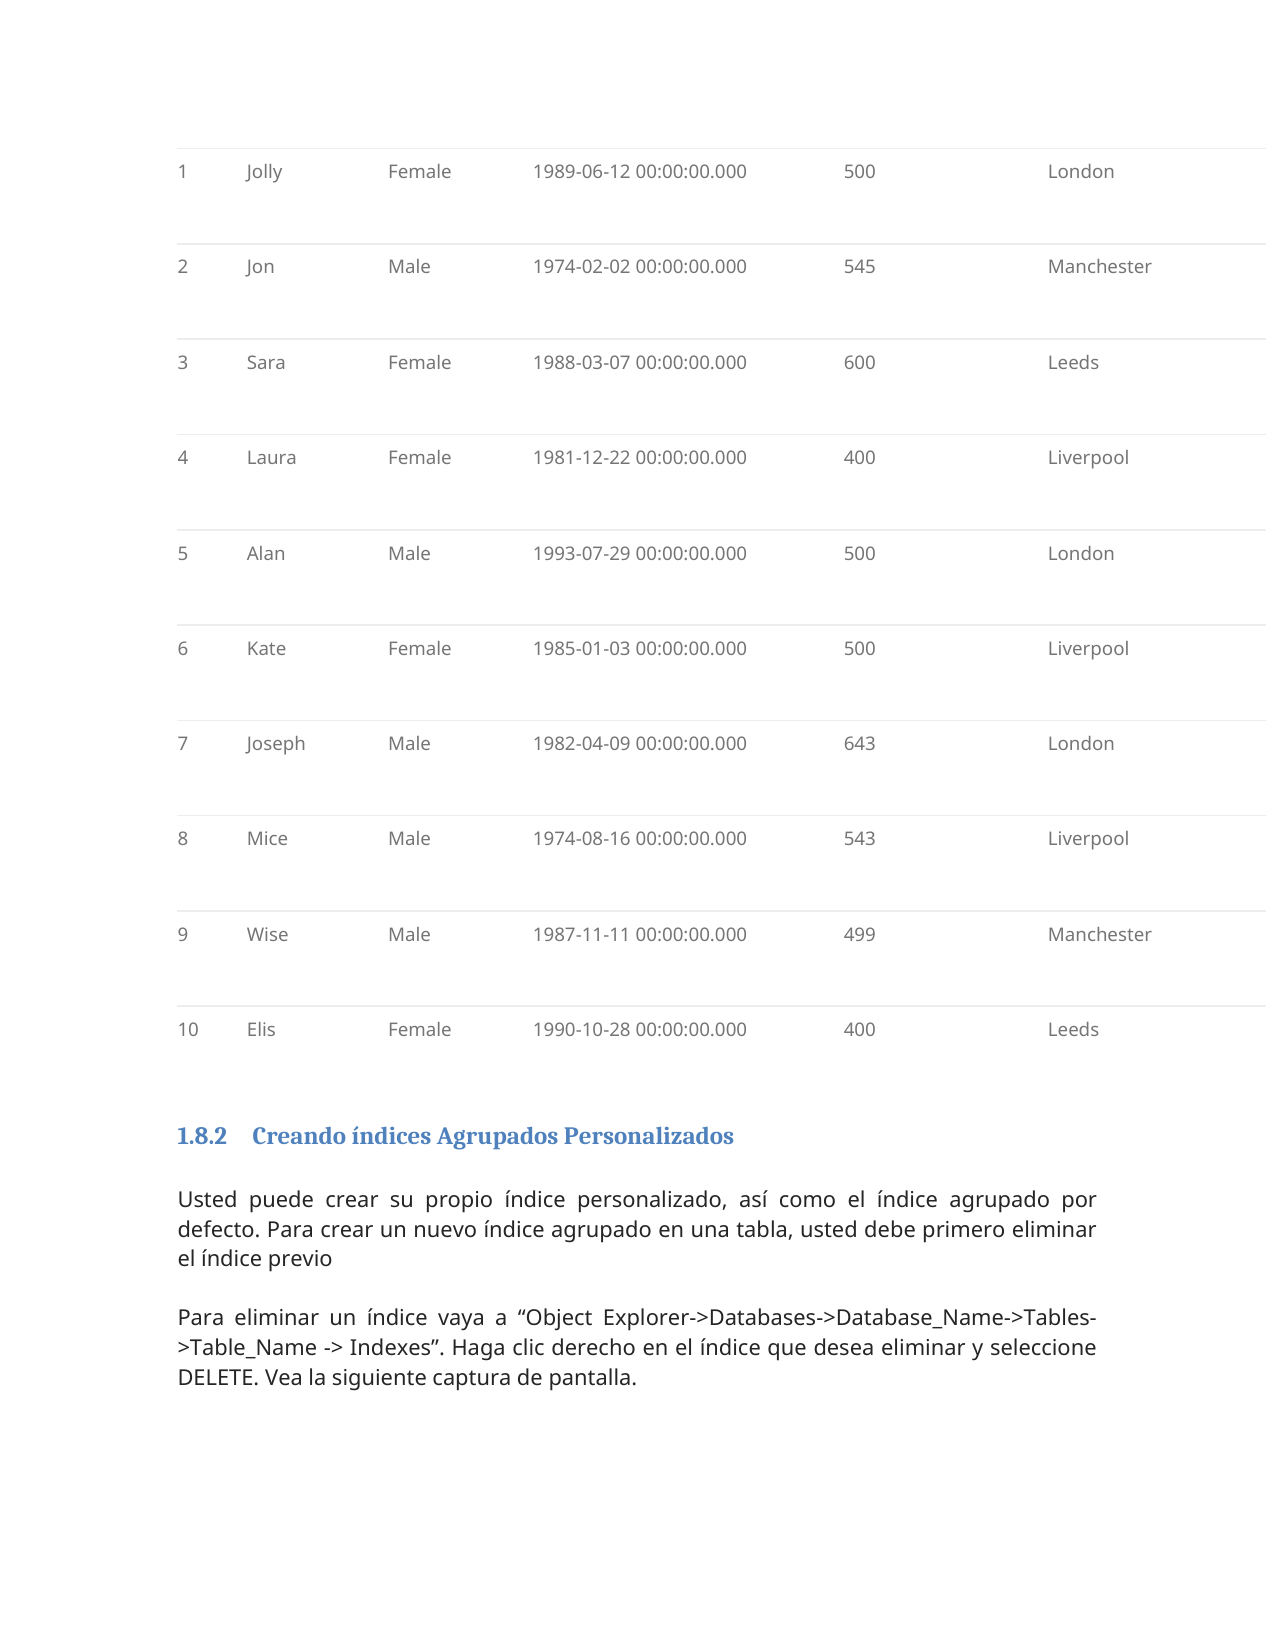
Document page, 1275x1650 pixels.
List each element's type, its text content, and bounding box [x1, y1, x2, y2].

table_cell 1974-08-16 00:00:00.000 [533, 816, 843, 910]
table_cell Sara [247, 340, 388, 433]
table_cell 1981-12-22 00:00:00.000 [533, 435, 843, 529]
table_cell Jolly [247, 149, 388, 243]
table_cell Male [388, 816, 533, 910]
table_cell 500 [844, 149, 1048, 243]
table_cell Male [388, 245, 533, 338]
subtitle Creando índices Agrupados Personalizados [177, 1122, 1098, 1150]
table_cell Female [388, 1007, 533, 1101]
table_cell 9 [177, 912, 247, 1005]
table_cell London [1048, 721, 1266, 815]
table_cell 1974-02-02 00:00:00.000 [533, 245, 843, 338]
table_cell London [1048, 149, 1266, 243]
table_cell Female [388, 435, 533, 529]
table_cell Kate [247, 626, 388, 719]
table_cell Liverpool [1048, 435, 1266, 529]
table_cell Manchester [1048, 245, 1266, 338]
table_cell Elis [247, 1007, 388, 1101]
table_cell Female [388, 626, 533, 719]
table_cell Mice [247, 816, 388, 910]
table_cell Joseph [247, 721, 388, 815]
table_cell Female [388, 340, 533, 433]
table_cell 7 [177, 721, 247, 815]
table_cell Female [388, 149, 533, 243]
table_cell 543 [844, 816, 1048, 910]
table_cell 400 [844, 435, 1048, 529]
table_cell 5 [177, 531, 247, 624]
table_cell Leeds [1048, 340, 1266, 433]
table_cell 8 [177, 816, 247, 910]
table_cell Male [388, 912, 533, 1005]
table_cell 643 [844, 721, 1048, 815]
table_cell Leeds [1048, 1007, 1266, 1101]
table_cell 1982-04-09 00:00:00.000 [533, 721, 843, 815]
table_cell Liverpool [1048, 816, 1266, 910]
table_cell London [1048, 531, 1266, 624]
table_cell Liverpool [1048, 626, 1266, 719]
table_cell Laura [247, 435, 388, 529]
table_cell Manchester [1048, 912, 1266, 1005]
table_cell Alan [247, 531, 388, 624]
table_cell 1 [177, 149, 247, 243]
table_cell Wise [247, 912, 388, 1005]
table_cell 1989-06-12 00:00:00.000 [533, 149, 843, 243]
table_cell 400 [844, 1007, 1048, 1101]
table_cell Male [388, 531, 533, 624]
table_cell Male [388, 721, 533, 815]
table_cell 4 [177, 435, 247, 529]
table_cell 1985-01-03 00:00:00.000 [533, 626, 843, 719]
table_cell 2 [177, 245, 247, 338]
table_cell 1988-03-07 00:00:00.000 [533, 340, 843, 433]
table_cell Jon [247, 245, 388, 338]
text Usted puede crear su propio índice personalizado, así como el índice agrupado por defecto. Para crear un nuevo índice agrupado en una tabla, usted debe primero eliminar el índice previo [177, 1184, 1098, 1273]
table_cell 600 [844, 340, 1048, 433]
text Para eliminar un índice vaya a “Object Explorer->Databases->Database_Name->Tables->Table_Name -> Indexes”. Haga clic derecho en el índice que desea eliminar y seleccione DELETE. Vea la siguiente captura de pantalla. [177, 1302, 1098, 1392]
table_cell 500 [844, 531, 1048, 624]
table_cell 1987-11-11 00:00:00.000 [533, 912, 843, 1005]
table_cell 545 [844, 245, 1048, 338]
table_cell 500 [844, 626, 1048, 719]
table_cell 1993-07-29 00:00:00.000 [533, 531, 843, 624]
table_cell 1990-10-28 00:00:00.000 [533, 1007, 843, 1101]
table_cell 3 [177, 340, 247, 433]
table_cell 6 [177, 626, 247, 719]
table_cell 499 [844, 912, 1048, 1005]
table_cell 10 [177, 1007, 247, 1101]
